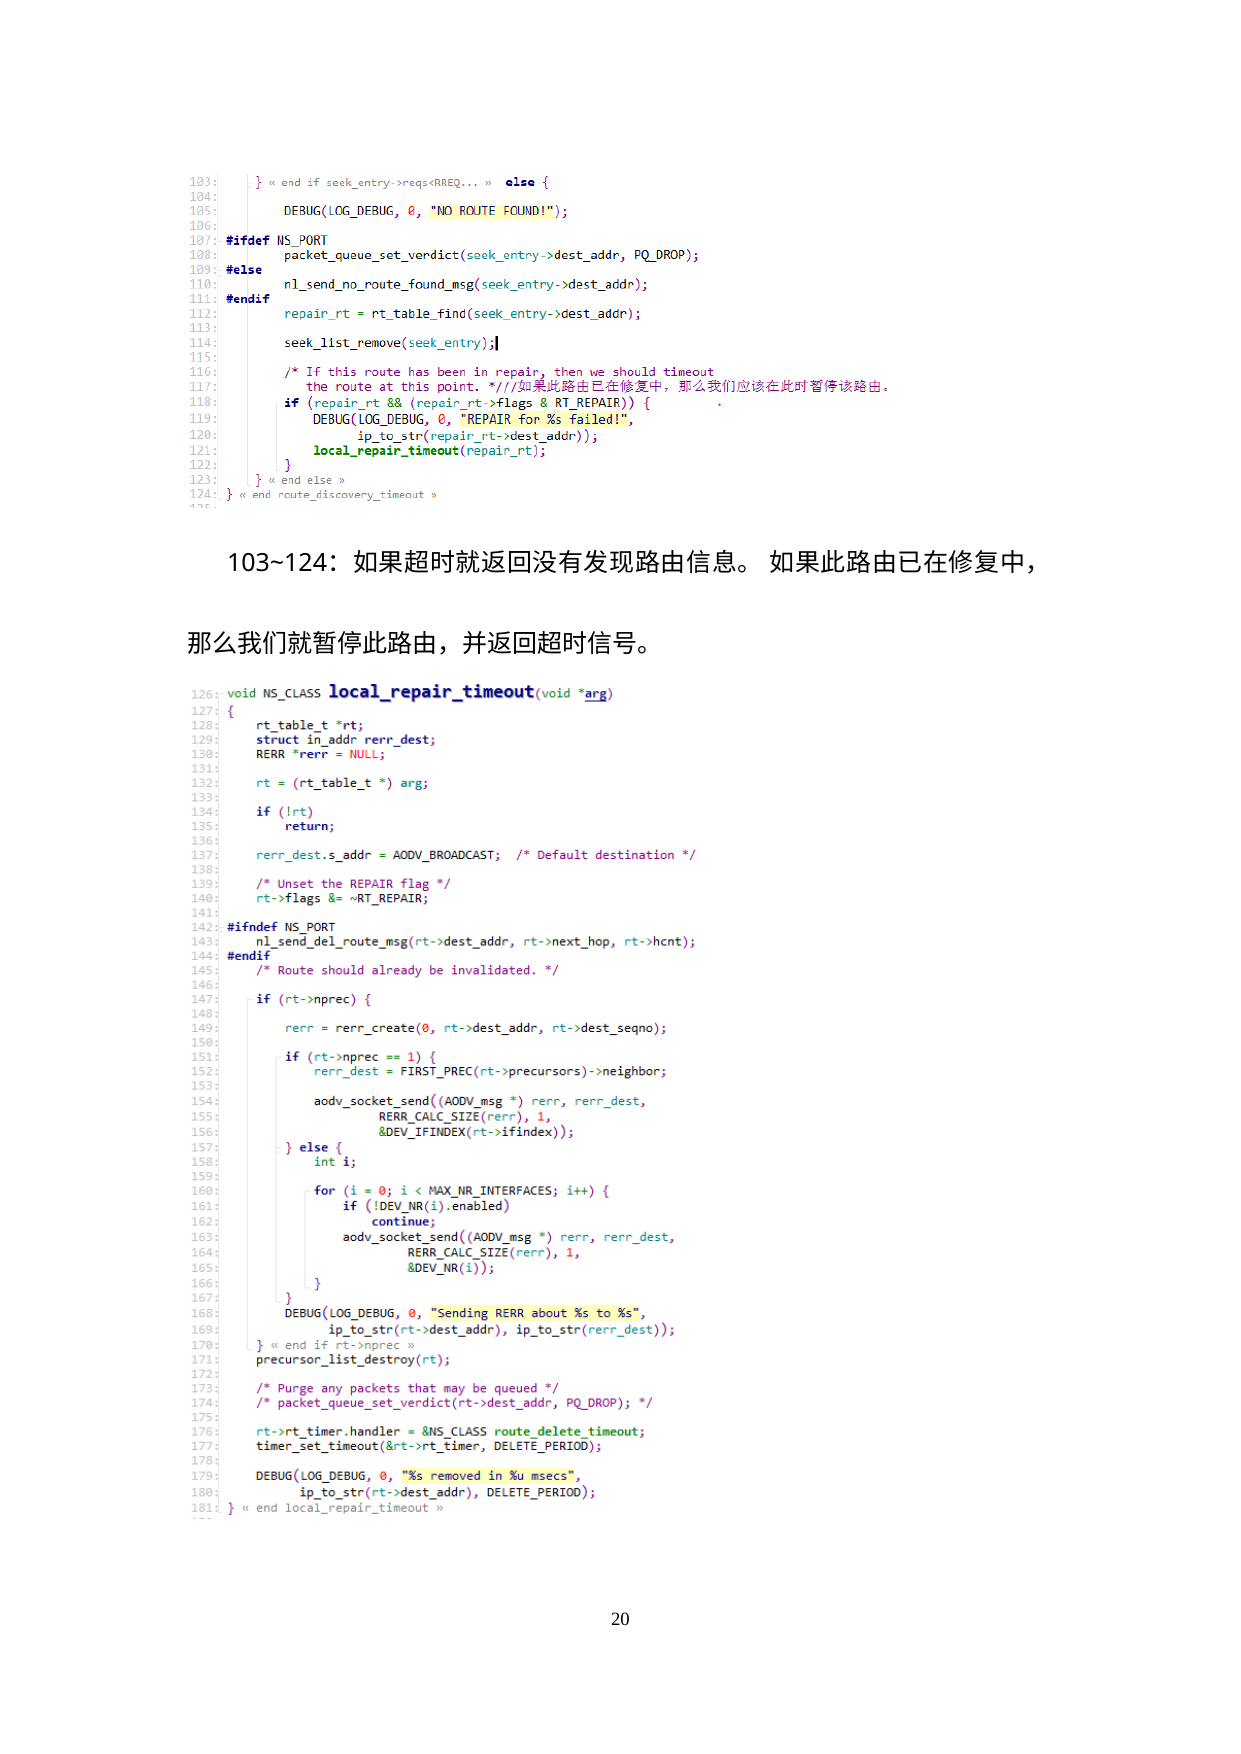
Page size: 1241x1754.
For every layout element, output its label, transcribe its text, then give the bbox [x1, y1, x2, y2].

text 103~124：如果超时就返回没有发现路由信息。 如果此路由已在修复中，那么我们就暂停此路由，并返回超时信号。 [187, 528, 1053, 674]
picture [187, 683, 789, 1519]
picture [187, 173, 917, 508]
